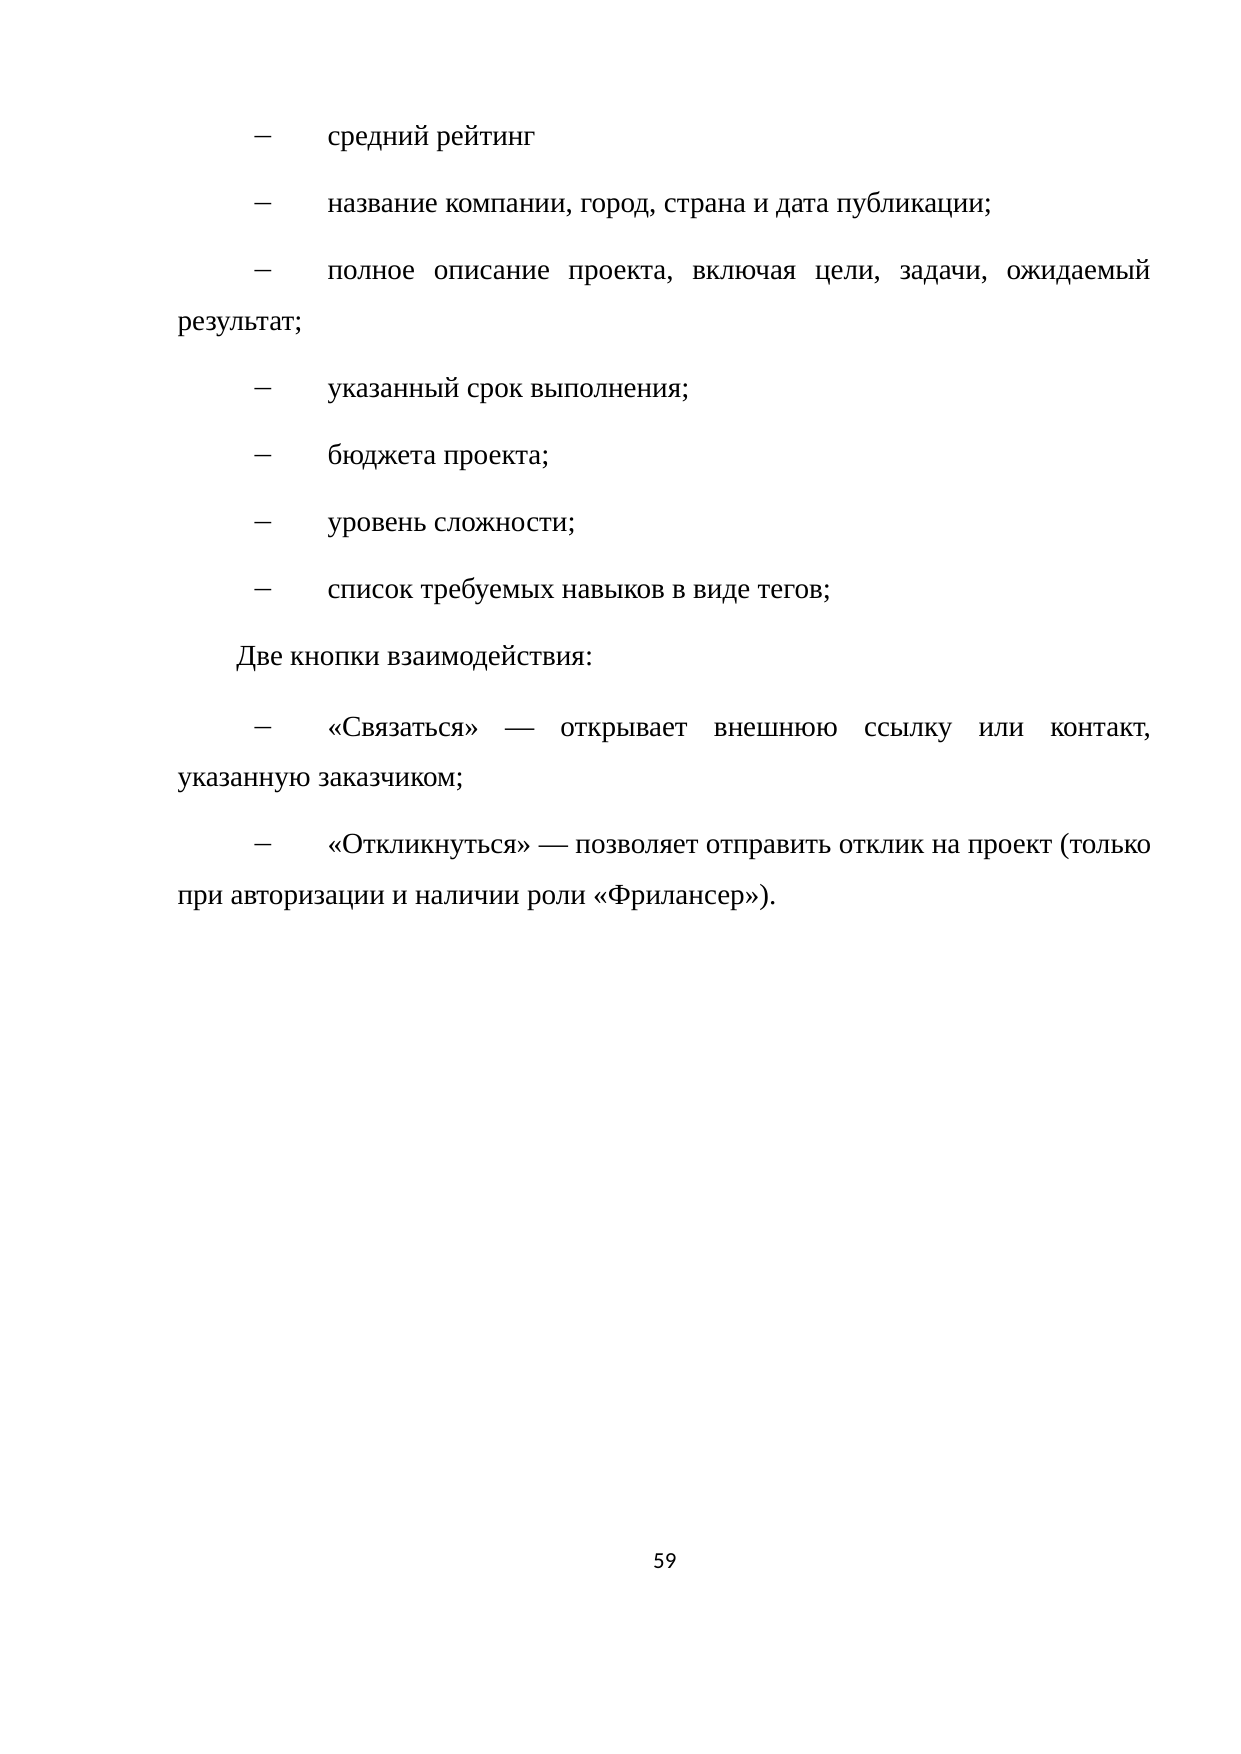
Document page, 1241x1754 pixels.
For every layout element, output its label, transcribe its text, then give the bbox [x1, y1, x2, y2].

text уровень сложности; [177, 504, 1152, 537]
text название компании, город, страна и дата публикации; [177, 185, 1152, 219]
text средний рейтинг [177, 118, 1152, 152]
text «Связаться» — открывает внешнюю ссылку или контакт, указанную заказчиком; [177, 709, 1152, 793]
text «Откликнуться» — позволяет отправить отклик на проект (только при авторизации и наличии роли «Фрилансер»). [177, 827, 1152, 911]
text список требуемых навыков в виде тегов; [177, 571, 1152, 604]
text полное описание проекта, включая цели, задачи, ожидаемый результат; [177, 252, 1152, 336]
text бюджета проекта; [177, 437, 1152, 470]
text Две кнопки взаимодействия: [177, 638, 1152, 672]
text указанный срок выполнения; [177, 370, 1152, 403]
